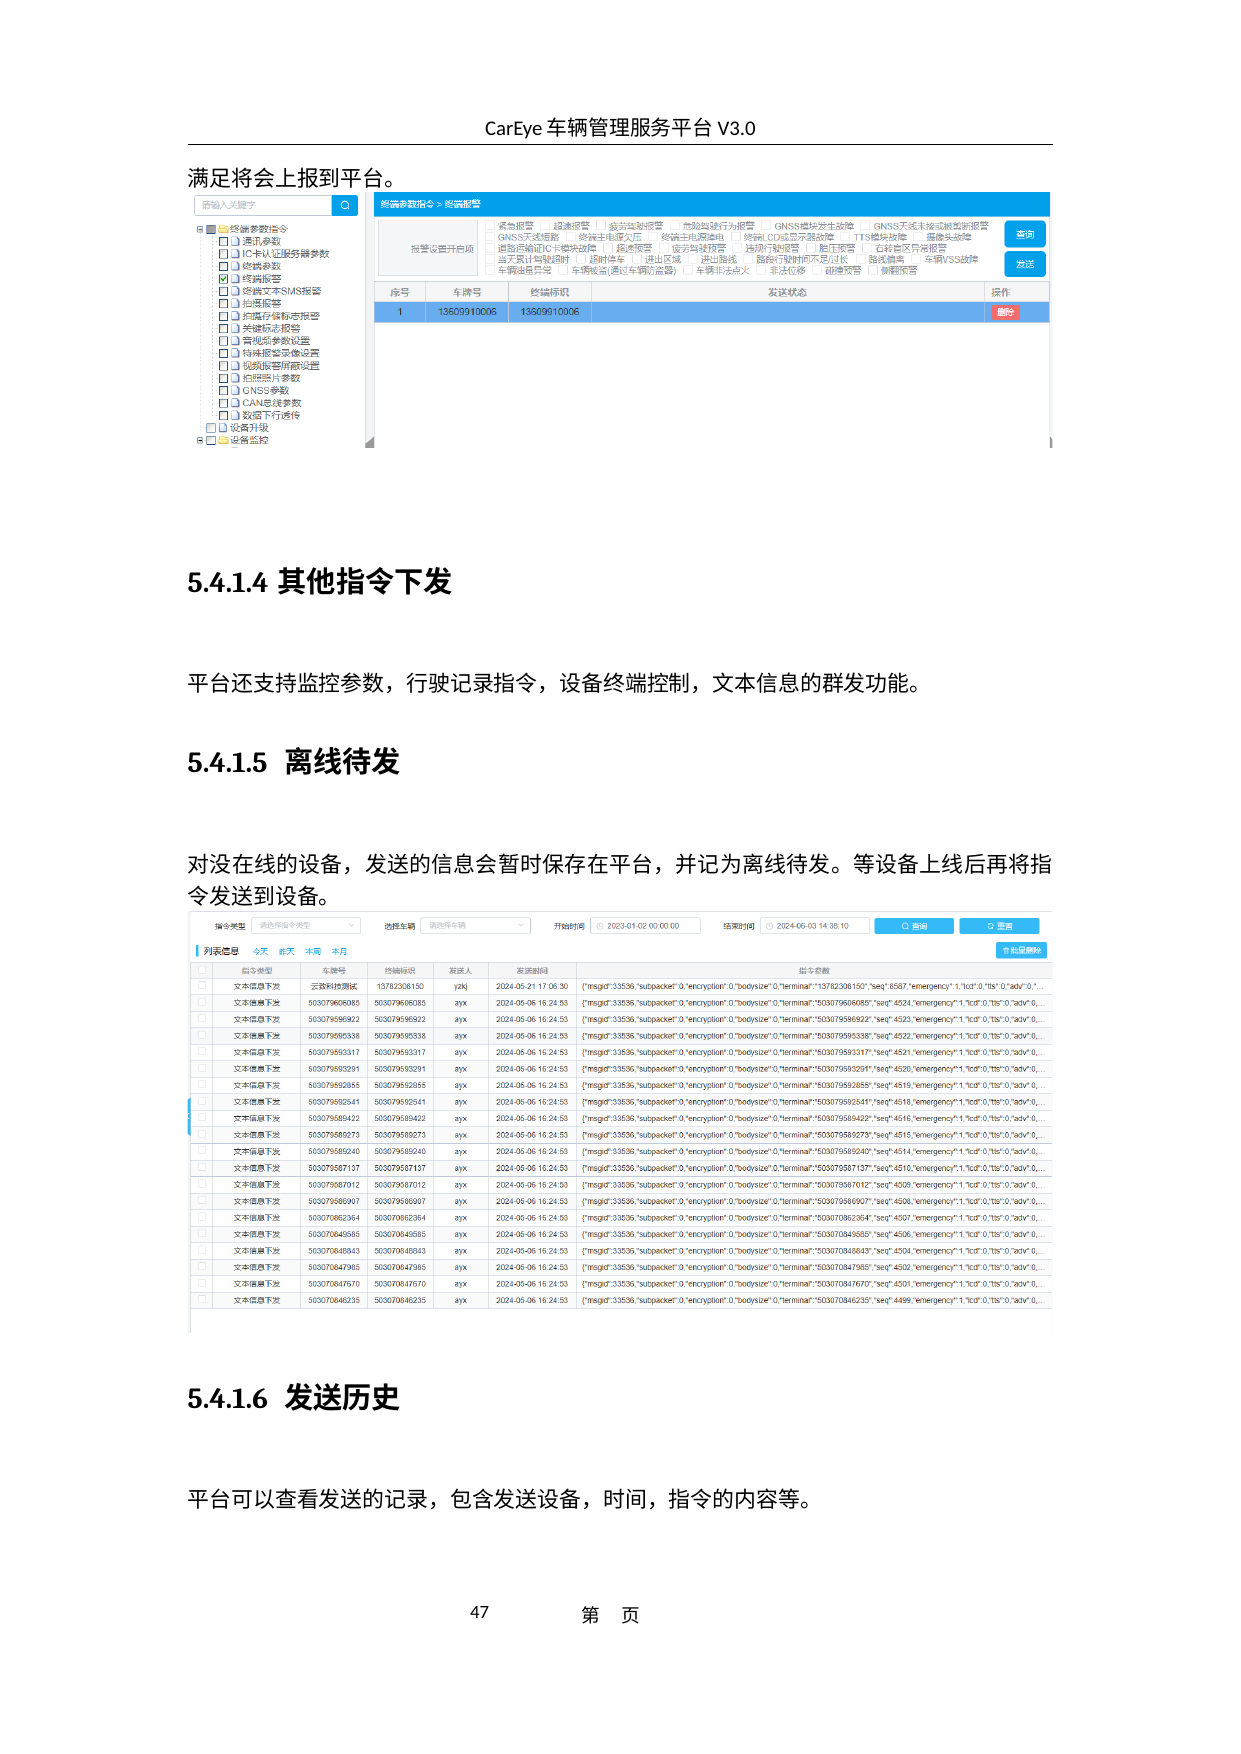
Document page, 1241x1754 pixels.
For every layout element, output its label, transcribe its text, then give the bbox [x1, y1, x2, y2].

text 平台可以查看发送的记录，包含发送设备，时间，指令的内容等。 [187, 1482, 1053, 1514]
picture [187, 192, 1053, 448]
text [187, 160, 1053, 192]
picture [187, 911, 1053, 1333]
subtitle 其他指令下发 [187, 547, 1053, 612]
text 平台还支持监控参数，行驶记录指令，设备终端控制，文本信息的群发功能。 [187, 666, 1053, 698]
subtitle 发送历史 [187, 1363, 1053, 1428]
text 对没在线的设备，发送的信息会暂时保存在平台，并记为离线待发。等设备上线后再将指令发送到设备。 [187, 846, 1053, 911]
subtitle 离线待发 [187, 727, 1053, 792]
